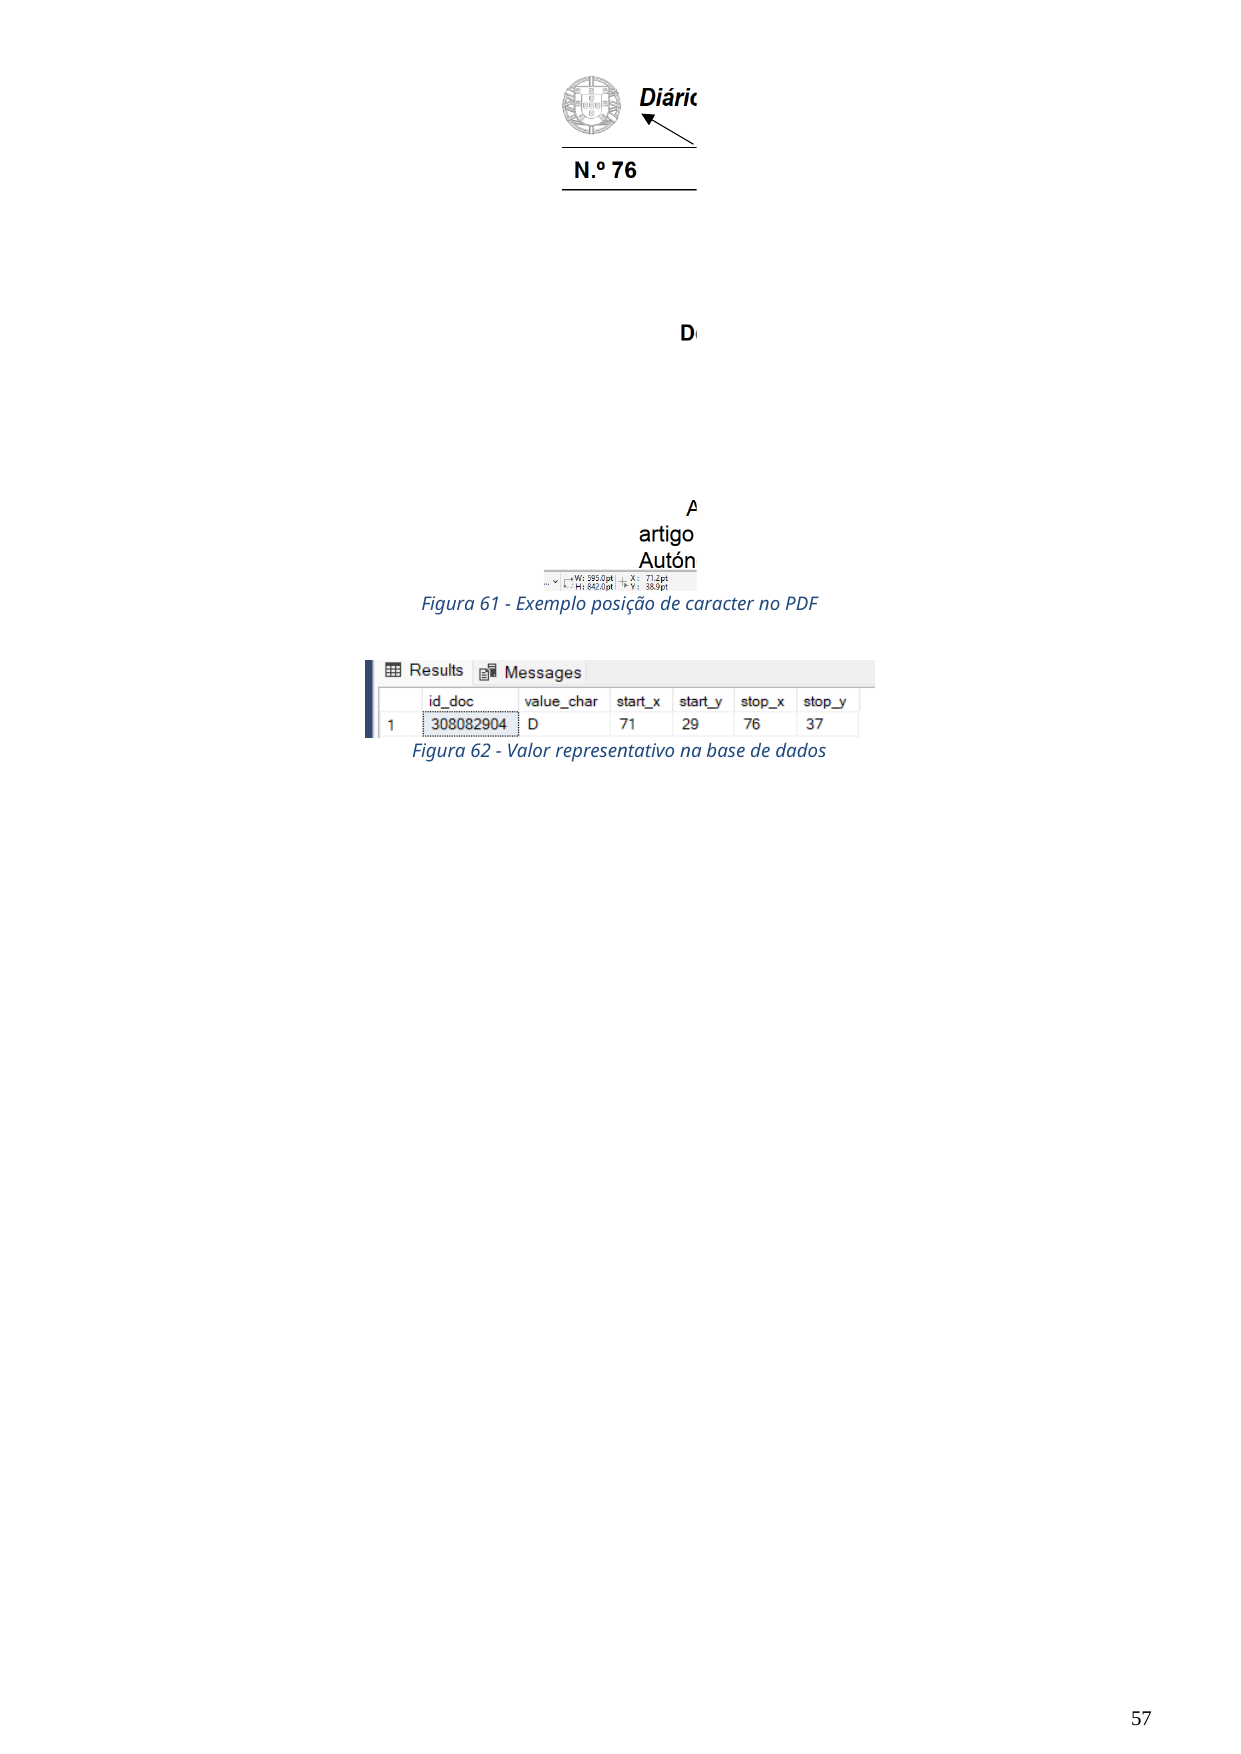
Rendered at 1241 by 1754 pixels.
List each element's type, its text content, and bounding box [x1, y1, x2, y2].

text Figura 61 - Exemplo posição de caracter no PDF [89, 590, 1152, 616]
text Figura 62 - Valor representativo na base de dados [89, 738, 1152, 763]
picture [365, 660, 876, 738]
picture [543, 47, 697, 591]
